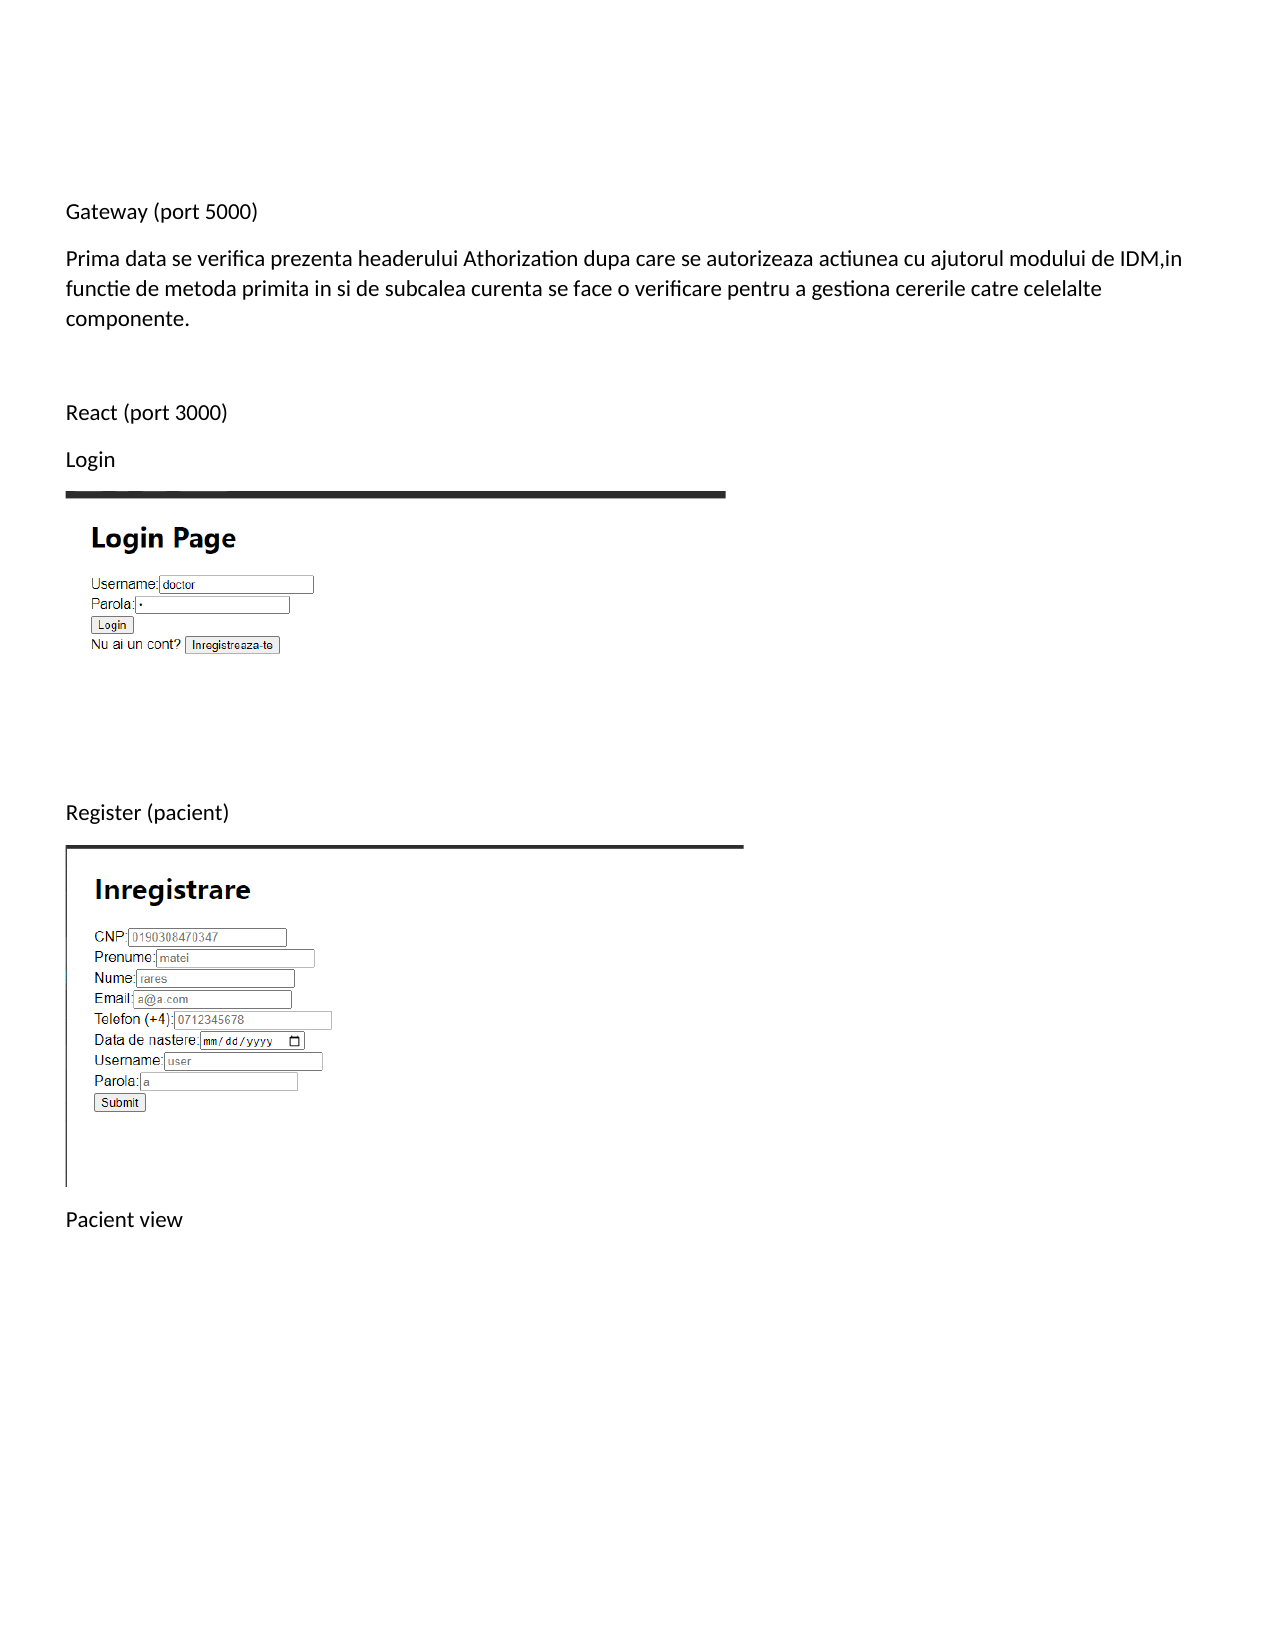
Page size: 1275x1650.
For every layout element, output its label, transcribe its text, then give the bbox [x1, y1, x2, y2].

text Pacient view [66, 1205, 1219, 1233]
text Prima data se verifica prezenta headerului Athorization dupa care se autorizeaza actiunea cu ajutorul modului de IDM,in functie de metoda primita in si de subcalea curenta se face o verificare pentru a gestiona cererile catre celelalte componente. [66, 244, 1219, 332]
text Register (pacient) [66, 798, 1219, 827]
text React (port 3000) [66, 398, 1219, 426]
picture [65, 845, 744, 1187]
picture [65, 491, 726, 780]
text Gateway (port 5000) [66, 197, 1219, 225]
text Login [66, 445, 1219, 473]
